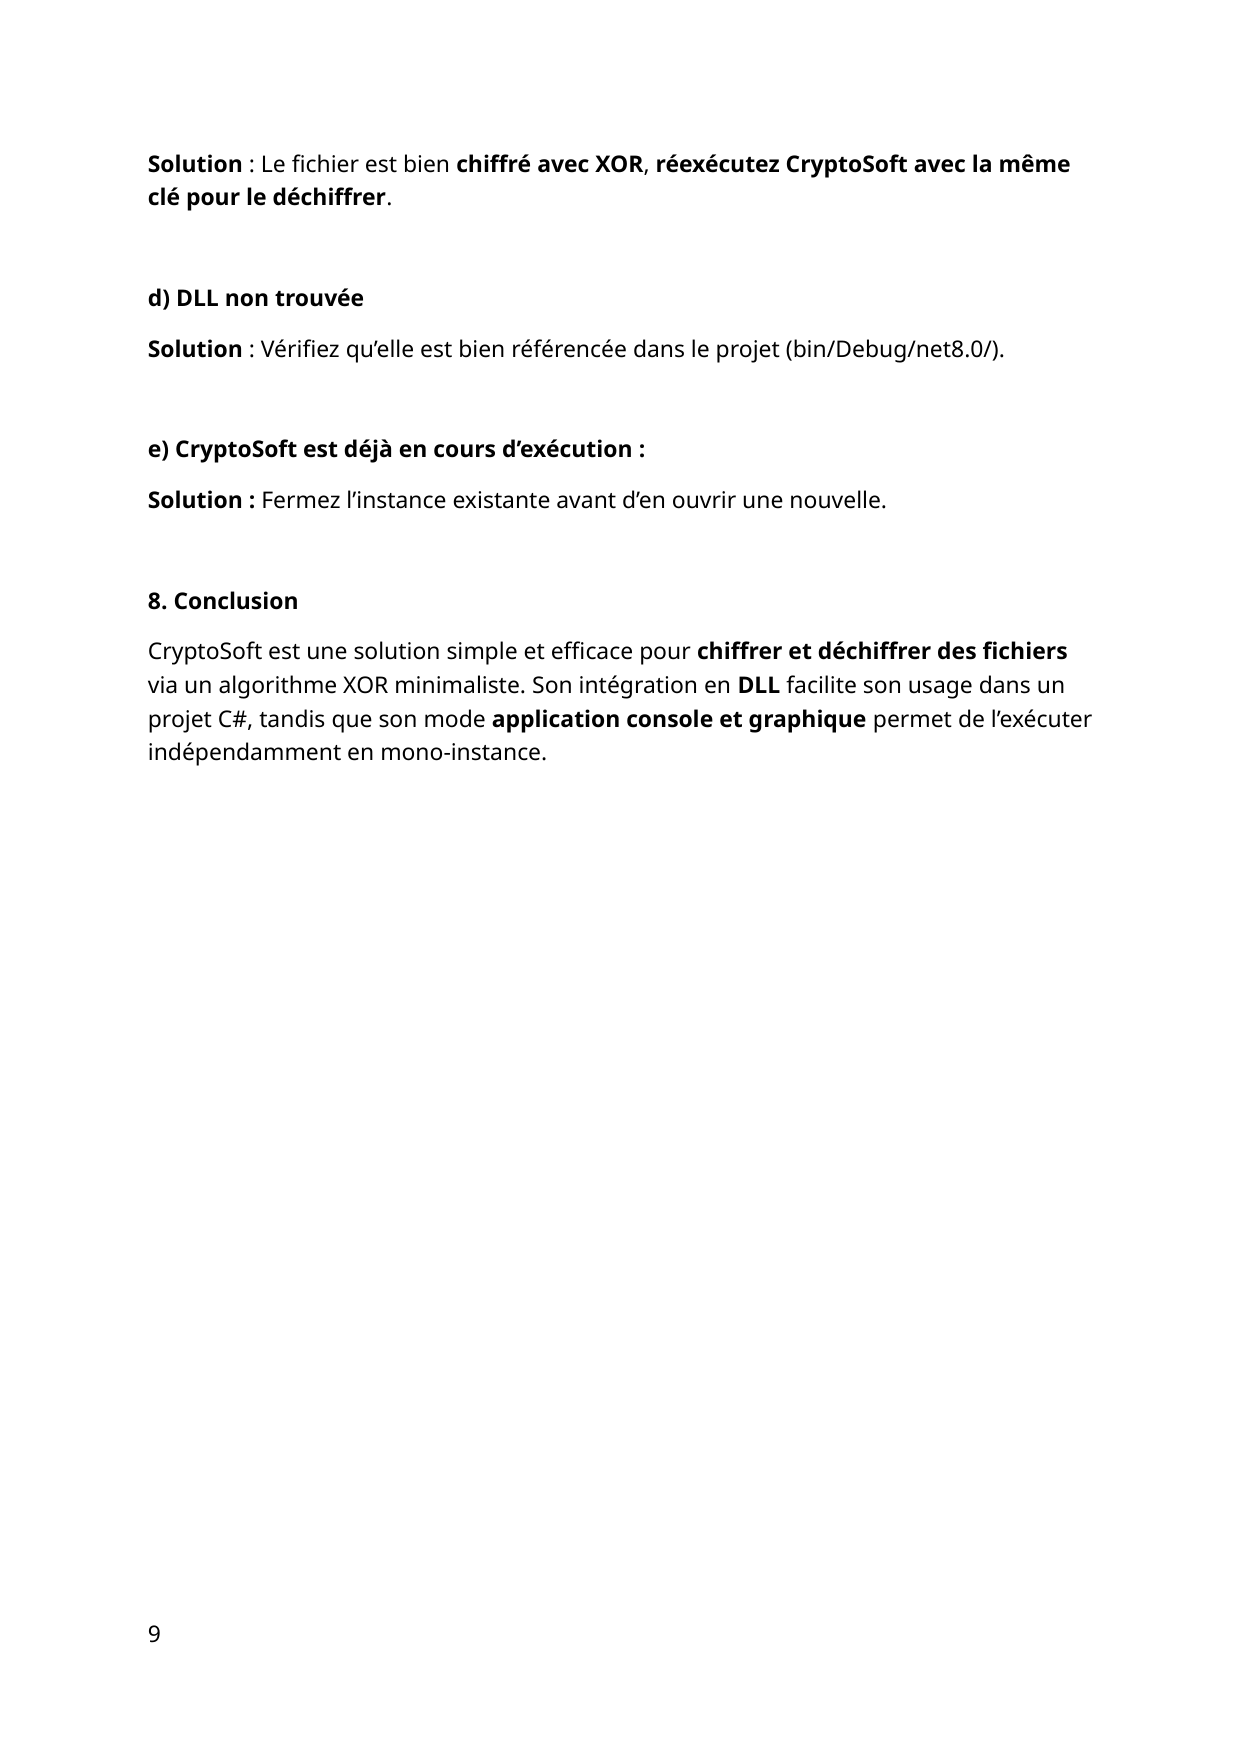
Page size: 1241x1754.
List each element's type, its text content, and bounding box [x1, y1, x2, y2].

text Solution : Vérifiez qu’elle est bien référencée dans le projet (bin/Debug/net8.0/). [148, 333, 1093, 364]
text CryptoSoft est une solution simple et efficace pour chiffrer et déchiffrer des fichiers via un algorithme XOR minimaliste. Son intégration en DLL facilite son usage dans un projet C#, tandis que son mode application console et graphique permet de l’exécuter indépendamment en mono-instance. [148, 635, 1093, 768]
text Solution : Le fichier est bien chiffré avec XOR, réexécutez CryptoSoft avec la même clé pour le déchiffrer. [148, 148, 1093, 213]
text e) CryptoSoft est déjà en cours d’exécution : [148, 433, 1093, 465]
text d) DLL non trouvée [148, 282, 1093, 313]
text Solution : Fermez l’instance existante avant d’en ouvrir une nouvelle. [148, 484, 1093, 515]
text 8. Conclusion [148, 585, 1093, 616]
